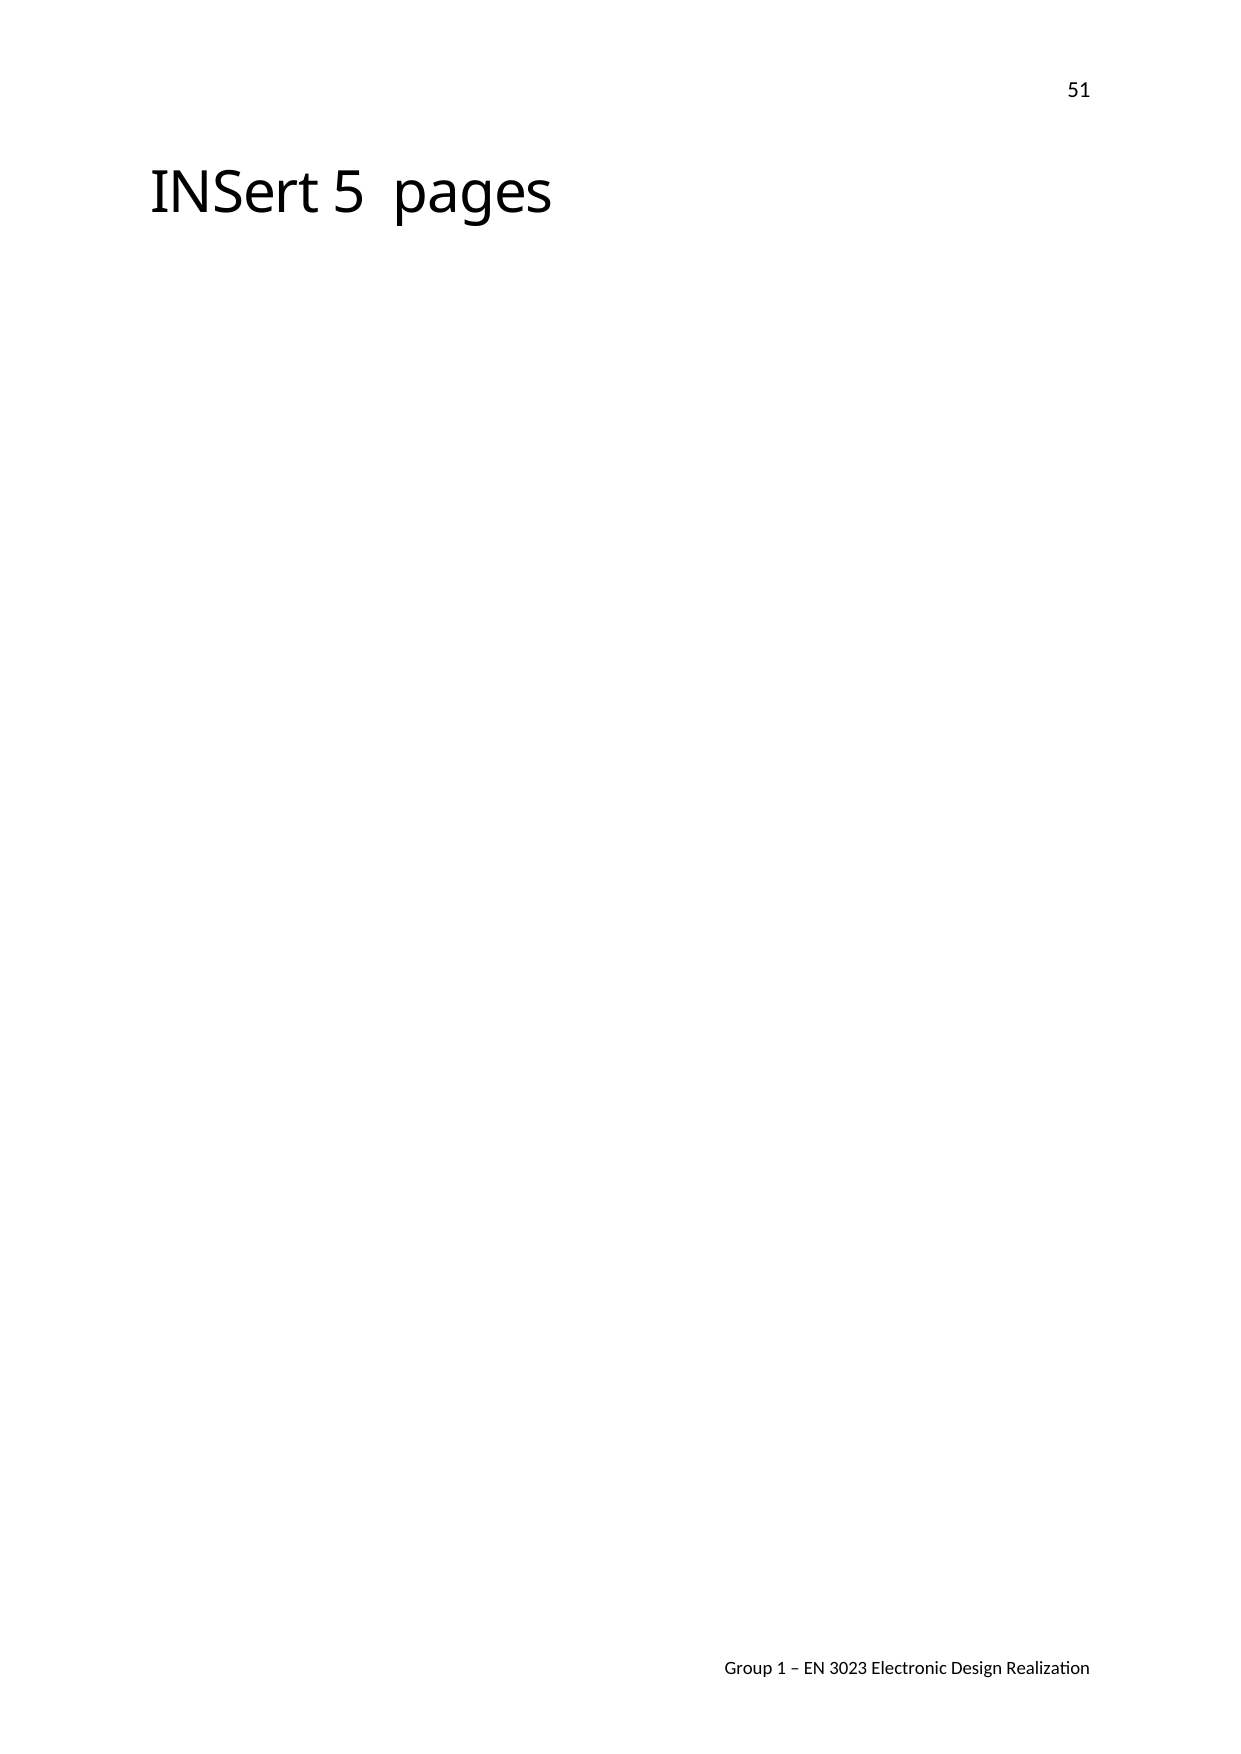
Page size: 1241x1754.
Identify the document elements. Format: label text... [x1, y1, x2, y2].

title INSert 5 pages [150, 150, 1090, 229]
